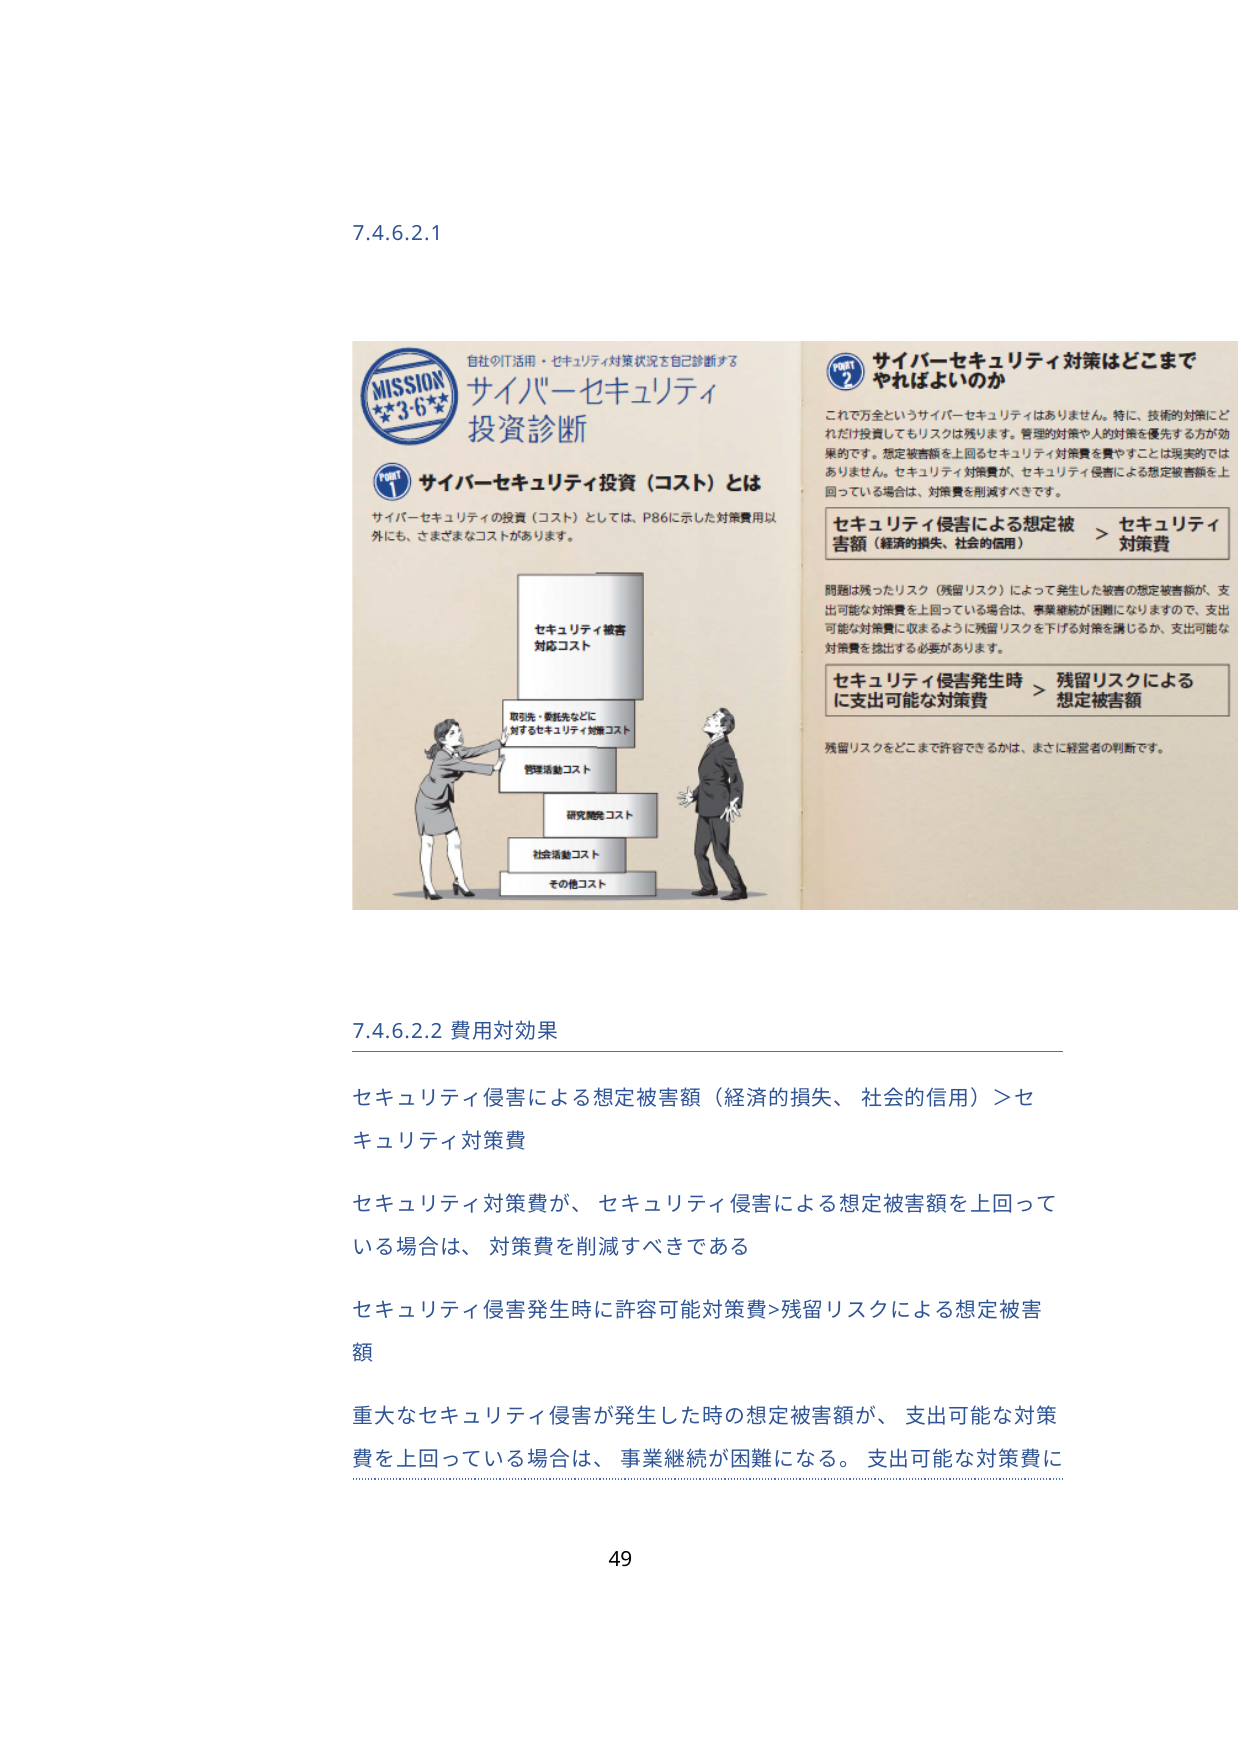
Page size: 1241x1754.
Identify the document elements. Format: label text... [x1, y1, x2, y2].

text 費用対効果 [352, 1011, 1063, 1051]
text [352, 1395, 1063, 1480]
text セキュリティ侵害による想定被害額（経済的損失、 社会的信用）＞セキュリティ対策費 [352, 1078, 1063, 1158]
picture [352, 341, 1238, 910]
text セキュリティ侵害発生時に許容可能対策費>残留リスクによる想定被害額 [352, 1289, 1063, 1370]
text セキュリティ対策費が、 セキュリティ侵害による想定被害額を上回っている場合は、 対策費を削減すべきである [352, 1183, 1063, 1264]
